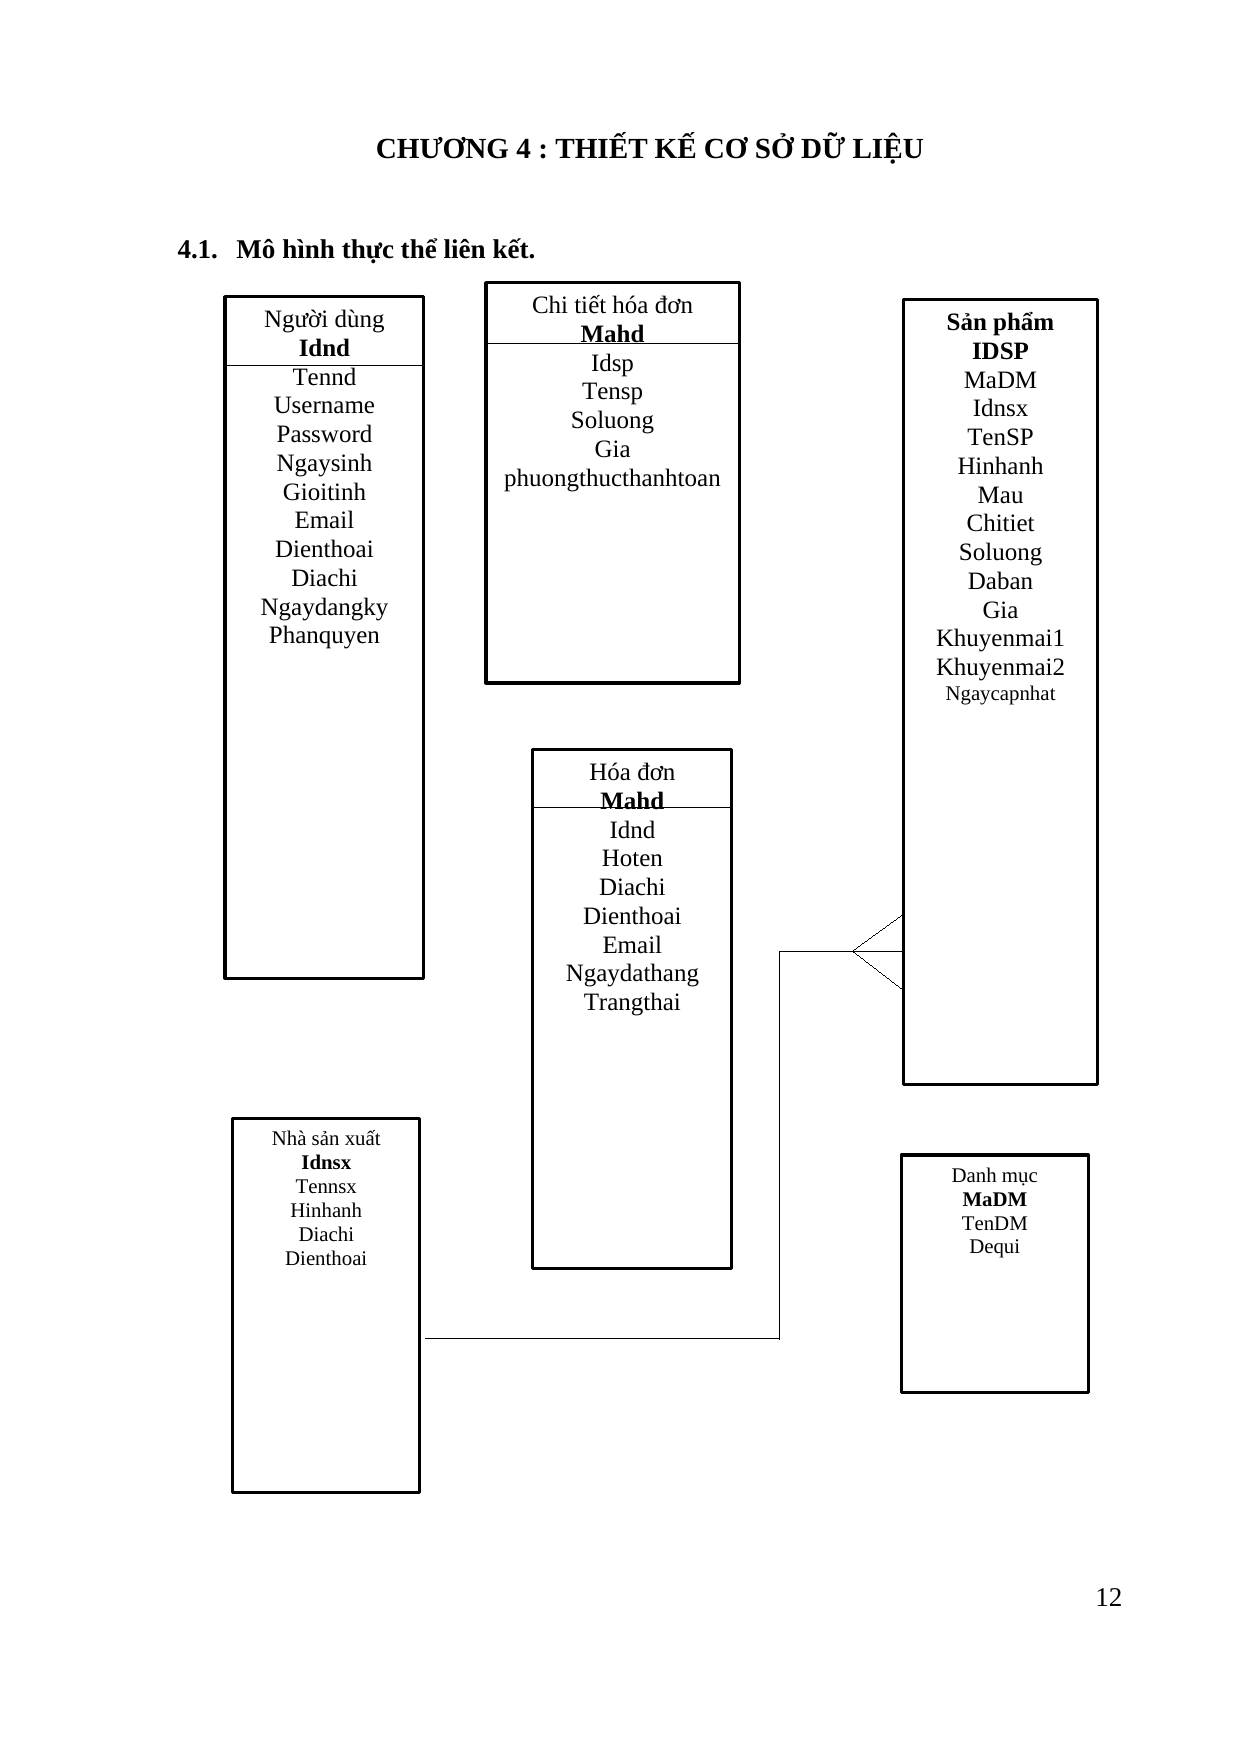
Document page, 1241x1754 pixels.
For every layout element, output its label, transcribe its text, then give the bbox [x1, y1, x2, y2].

subtitle Mô hình thực thể liên kết. [177, 233, 1122, 264]
title CHƯƠNG 4 : THIẾT KẾ CƠ SỞ DỮ LIỆU [177, 131, 1122, 164]
